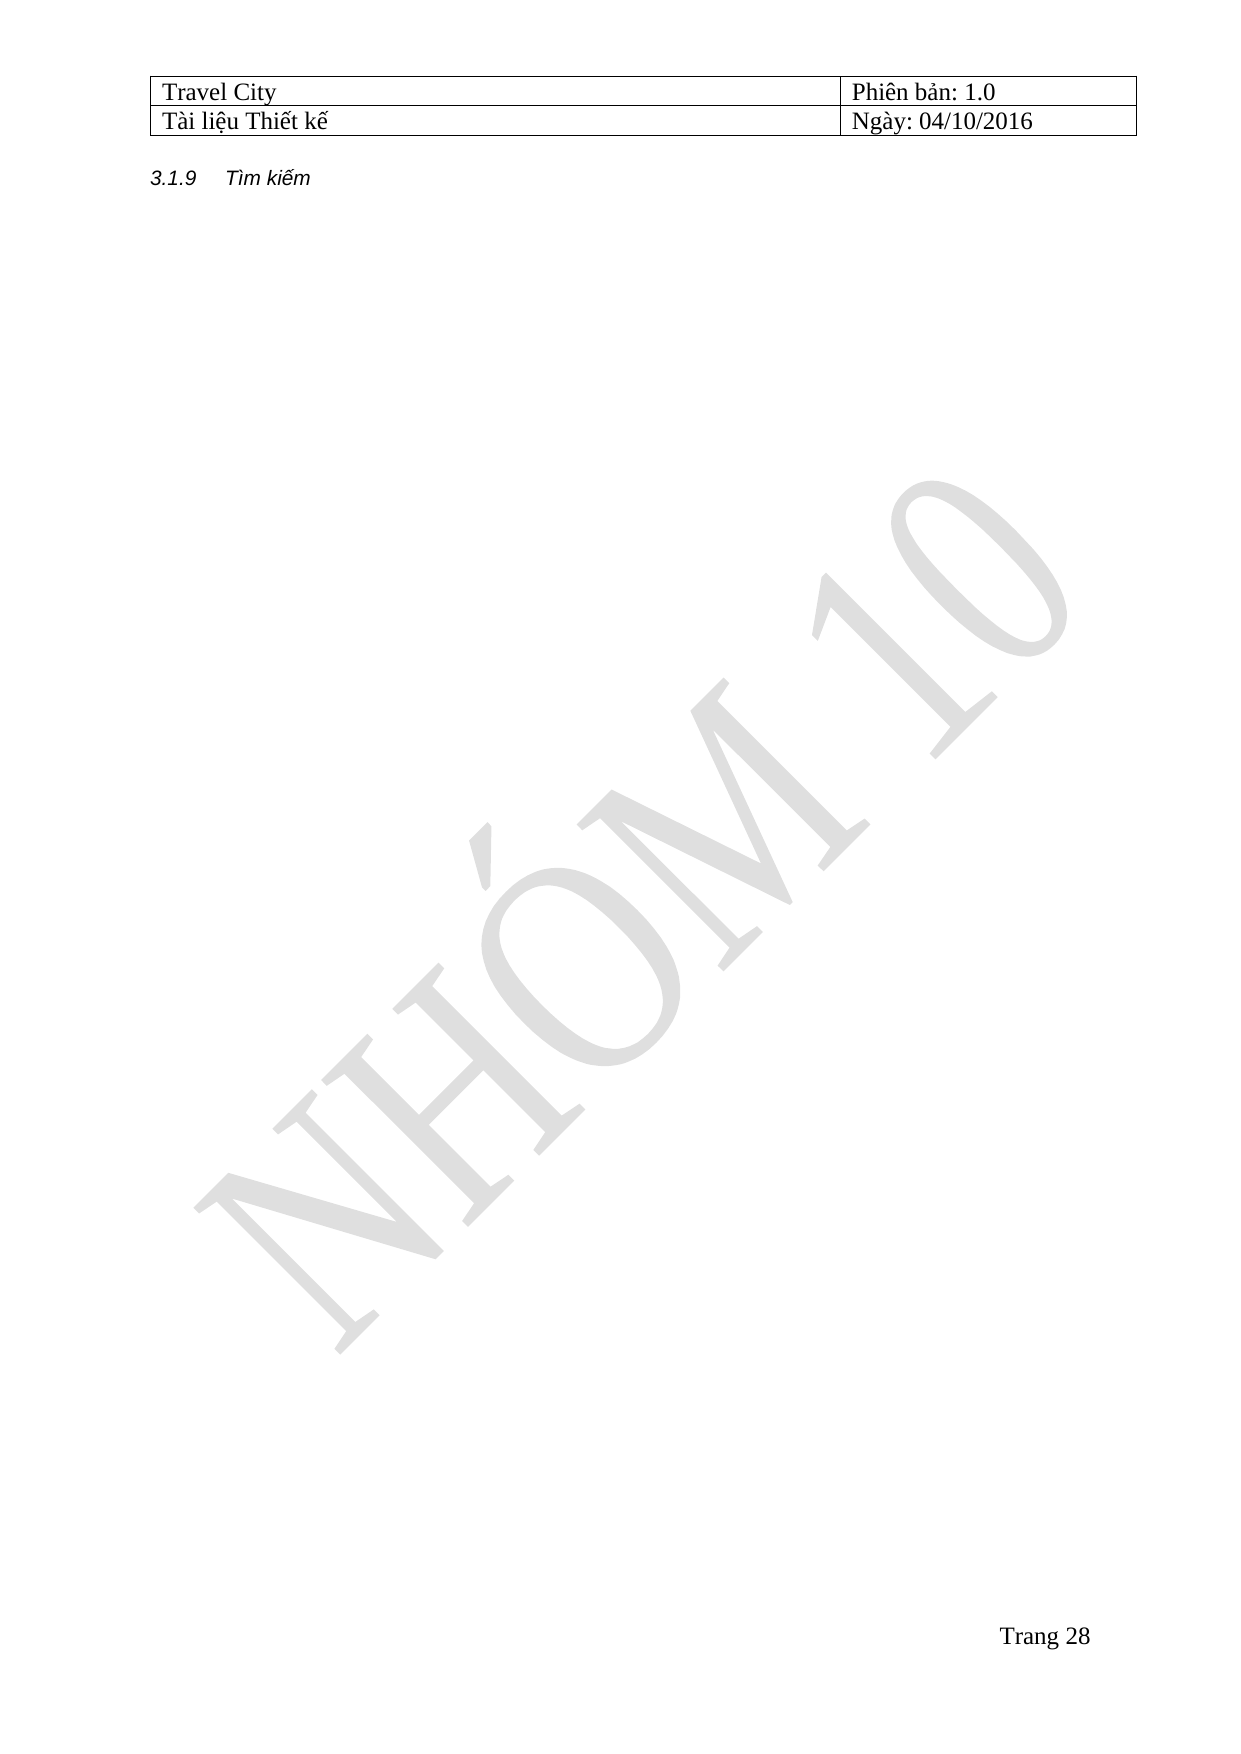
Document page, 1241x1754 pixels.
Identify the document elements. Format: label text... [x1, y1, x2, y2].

subtitle Tìm kiếm [150, 165, 1090, 190]
